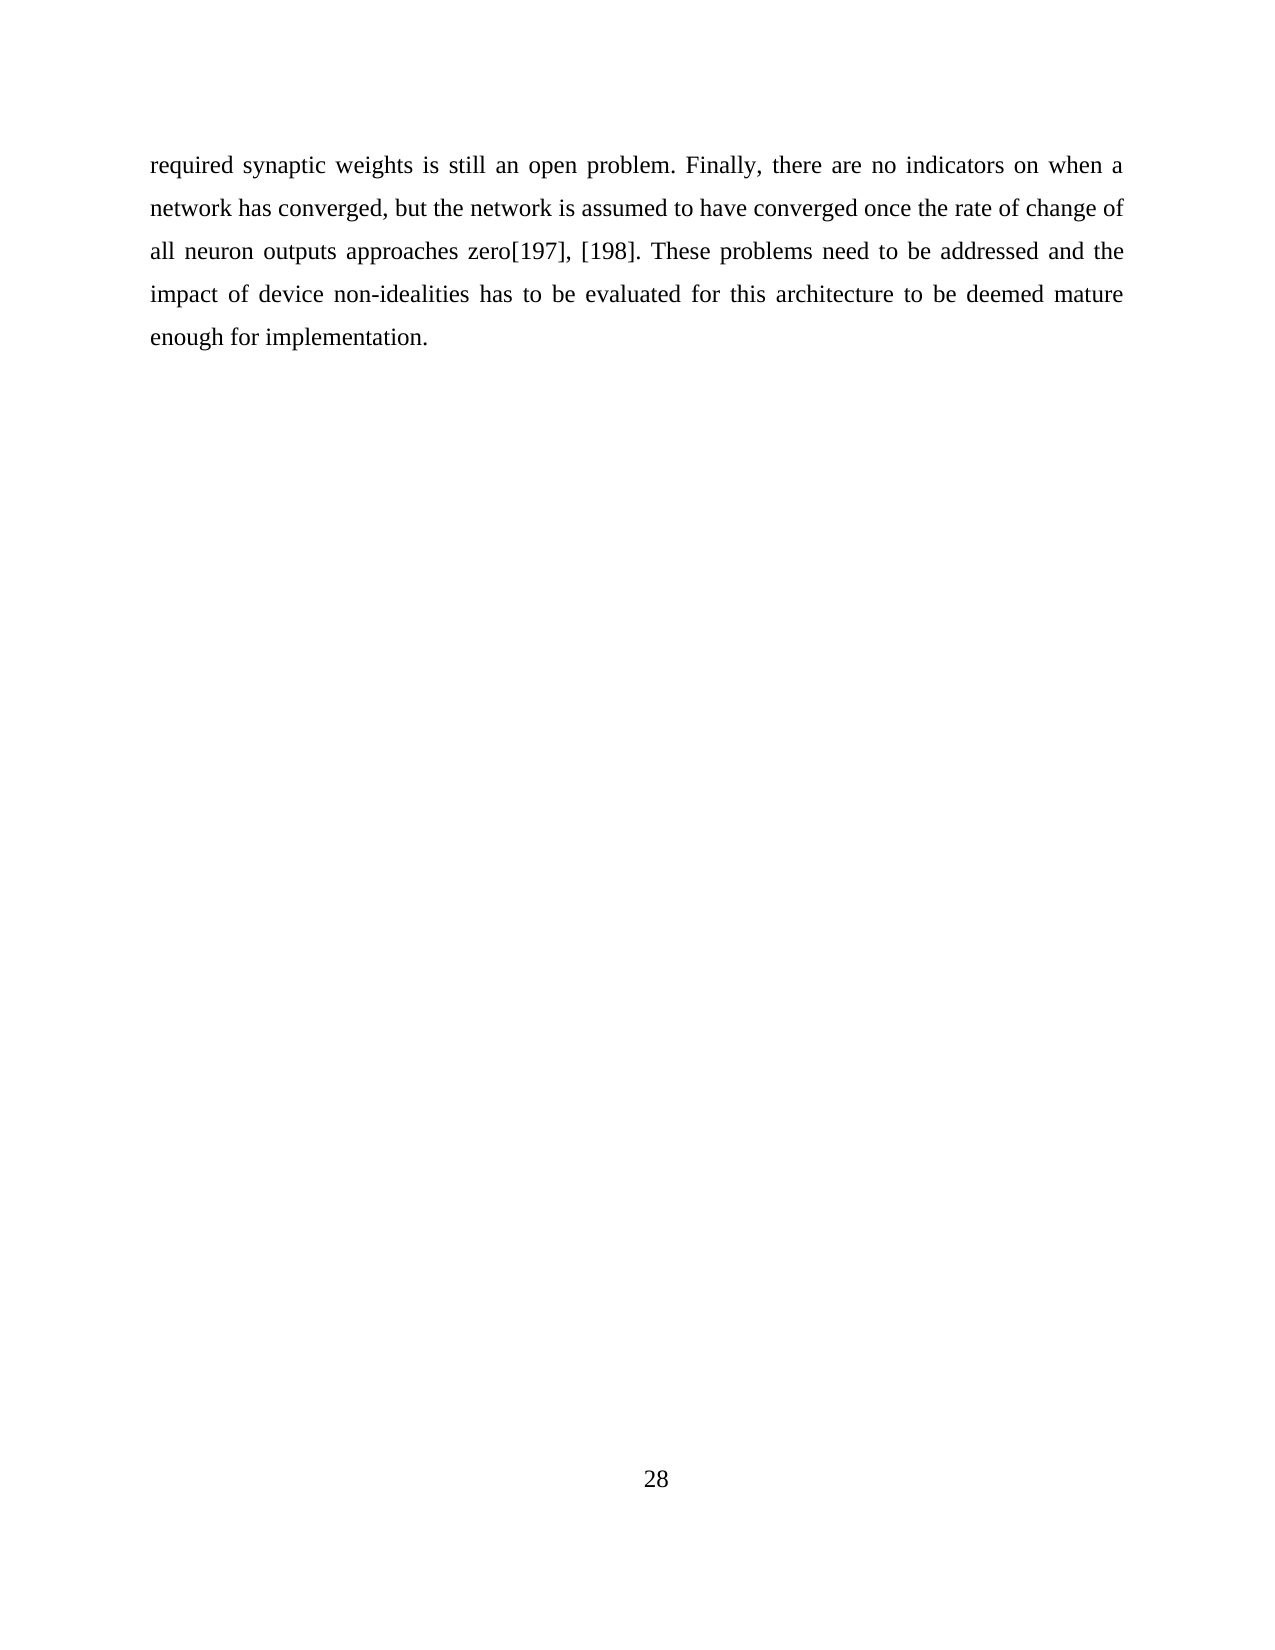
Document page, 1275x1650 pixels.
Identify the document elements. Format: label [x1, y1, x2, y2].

text [150, 150, 1125, 351]
